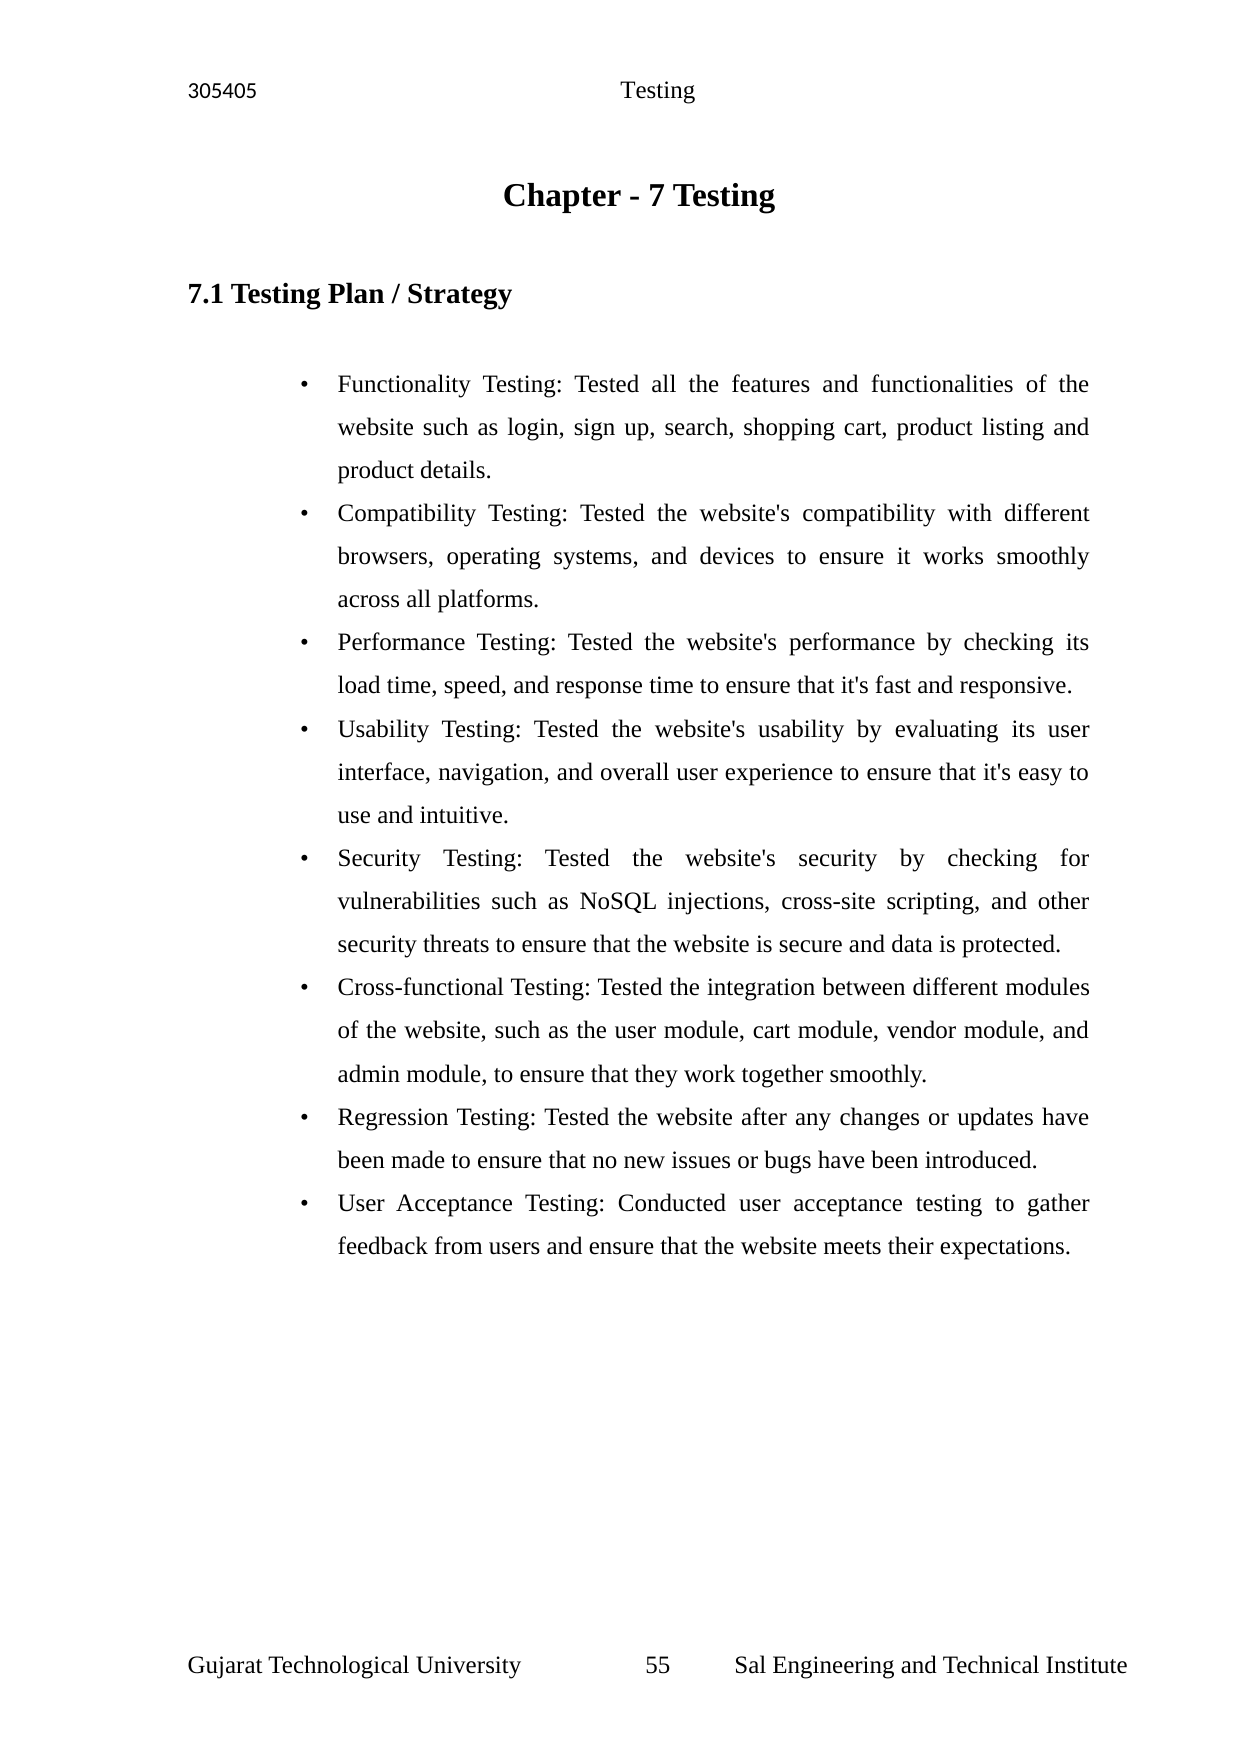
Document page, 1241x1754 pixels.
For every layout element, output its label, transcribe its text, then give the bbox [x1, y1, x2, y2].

list Security Testing: Tested the website's security by checking for vulnerabilities such as NoSQL injections, cross-site scripting, and other security threats to ensure that the website is secure and data is protected. [300, 843, 1090, 958]
list Regression Testing: Tested the website after any changes or updates have been made to ensure that no new issues or bugs have been introduced. [300, 1102, 1090, 1174]
list Functionality Testing: Tested all the features and functionalities of the website such as login, sign up, search, shopping cart, product listing and product details. [300, 369, 1090, 484]
list Cross-functional Testing: Tested the integration between different modules of the website, such as the user module, cart module, vendor module, and admin module, to ensure that they work together smoothly. [300, 972, 1090, 1087]
list Usability Testing: Tested the website's usability by evaluating its user interface, navigation, and overall user experience to ensure that it's easy to use and intuitive. [300, 714, 1090, 829]
subtitle Chapter - 7 Testing [187, 175, 1090, 213]
list Compatibility Testing: Tested the website's compatibility with different browsers, operating systems, and devices to ensure it works smoothly across all platforms. [300, 498, 1090, 613]
list User Acceptance Testing: Conducted user acceptance testing to gather feedback from users and ensure that the website meets their expectations. [300, 1188, 1090, 1260]
list Performance Testing: Tested the website's performance by checking its load time, speed, and response time to ensure that it's fast and responsive. [300, 627, 1090, 699]
subtitle 7.1 Testing Plan / Strategy [187, 277, 1090, 310]
